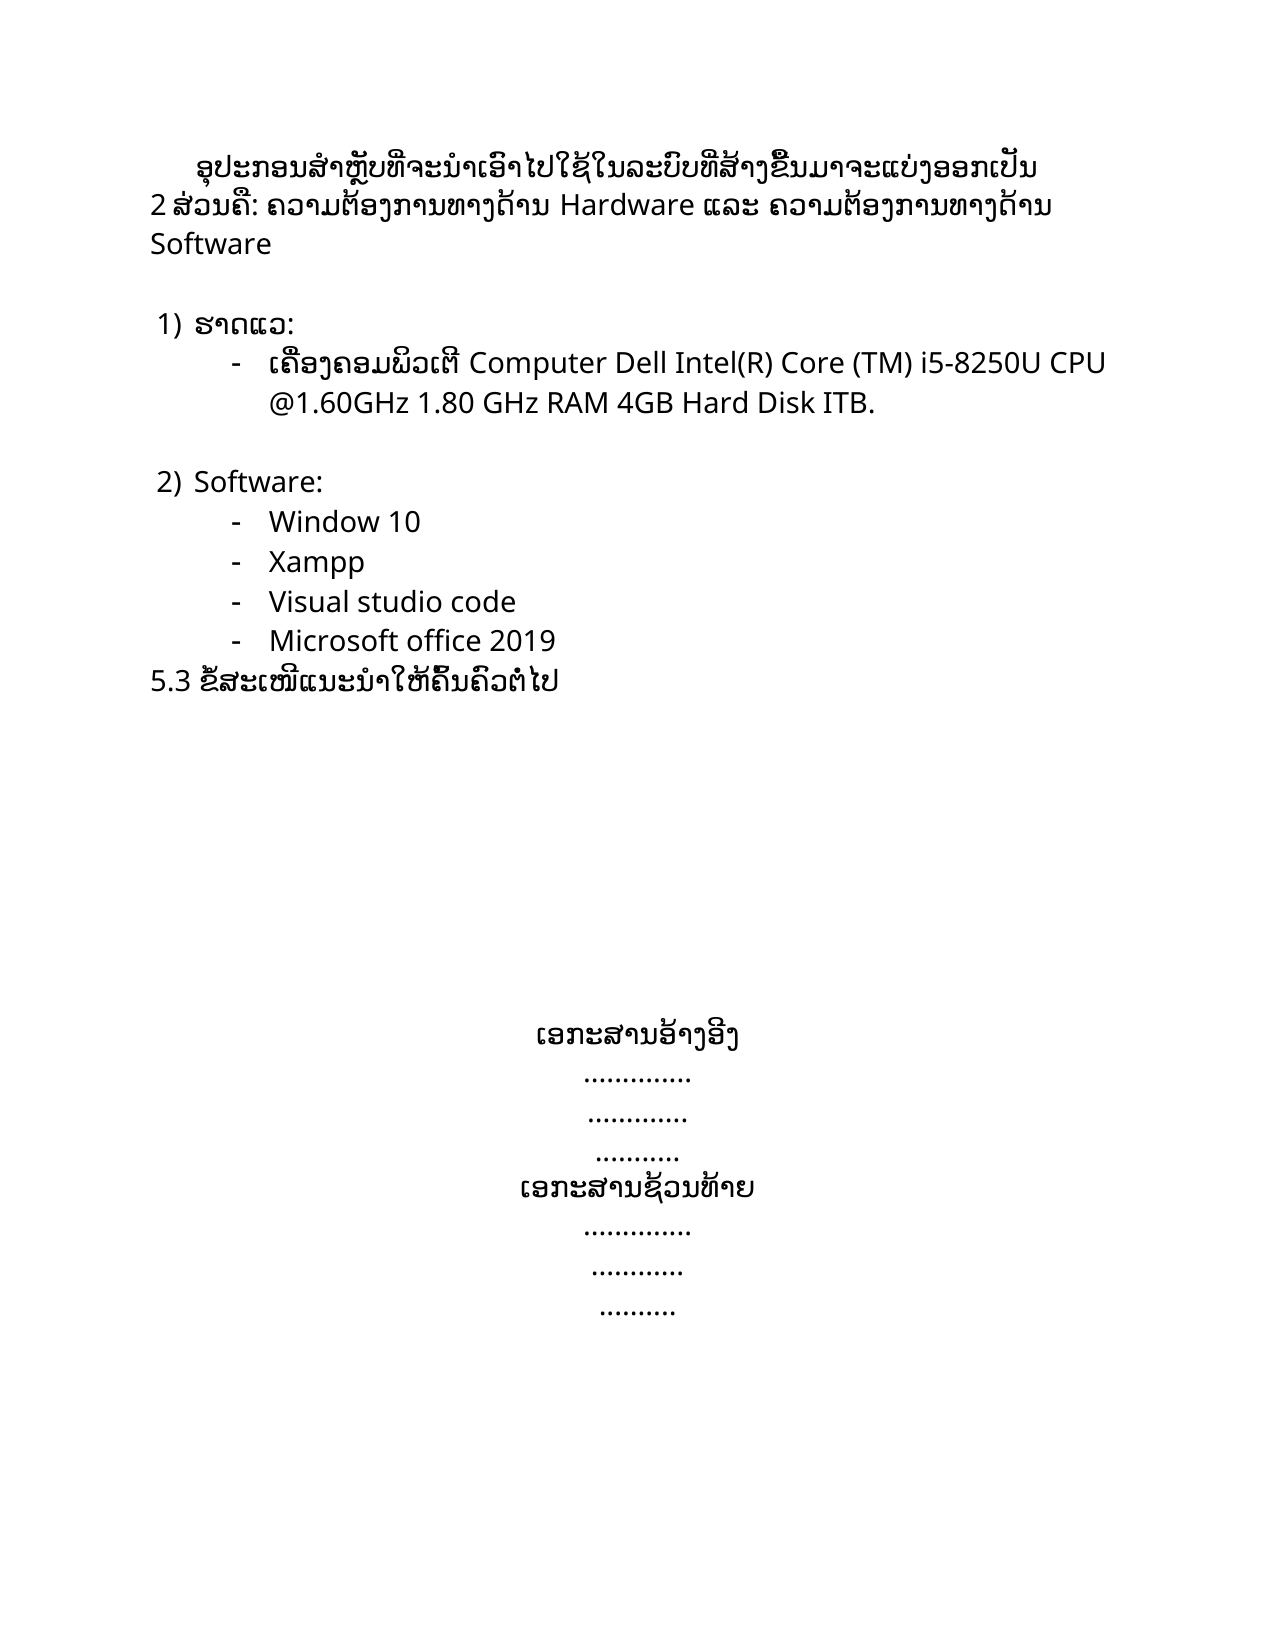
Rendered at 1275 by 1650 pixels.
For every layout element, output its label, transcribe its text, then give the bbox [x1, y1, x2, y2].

list ຮາດແວ: [156, 303, 1125, 343]
text .......... [150, 1284, 1125, 1323]
text ເອກະສານຊ້ວນທ້າຍ [150, 1170, 1125, 1204]
list Visual studio code [231, 581, 1125, 621]
list Software: [156, 462, 1125, 501]
text ອຸປະກອນສໍາຫຼັບທີ່ຈະນໍາເອົາໄປໃຊ້ໃນລະບົບທີ່ສ້າງຂື້ນມາຈະແບ່ງອອກເປັນ 2ສ່ວນຄື: ຄວາມຕ້ອງການທາງດ້ານ Hardware ແລະ ຄວາມຕ້ອງການທາງດ້ານ Software [150, 150, 1125, 263]
list ເຄື່ອງຄອມພິວເຕີ Computer Dell Intel(R) Core (TM) i5-8250U CPU @1.60GHz 1.80 GHz RAM 4GB Hard Disk ITB. [231, 343, 1125, 422]
list Xampp [231, 541, 1125, 581]
text .............. [150, 1204, 1125, 1244]
list Microsoft office 2019 [231, 621, 1125, 660]
text 5.3 ຂໍ້ສະເໜີແນະນໍາໃຫ້ຄົ້ນຄົວຕໍ່ໄປ [150, 660, 1125, 700]
text .............. ............. ........... [150, 1051, 1125, 1170]
text ............ [150, 1244, 1125, 1284]
text ເອກະສານອ້າງອີງ [150, 1017, 1125, 1051]
list Window 10 [231, 501, 1125, 541]
